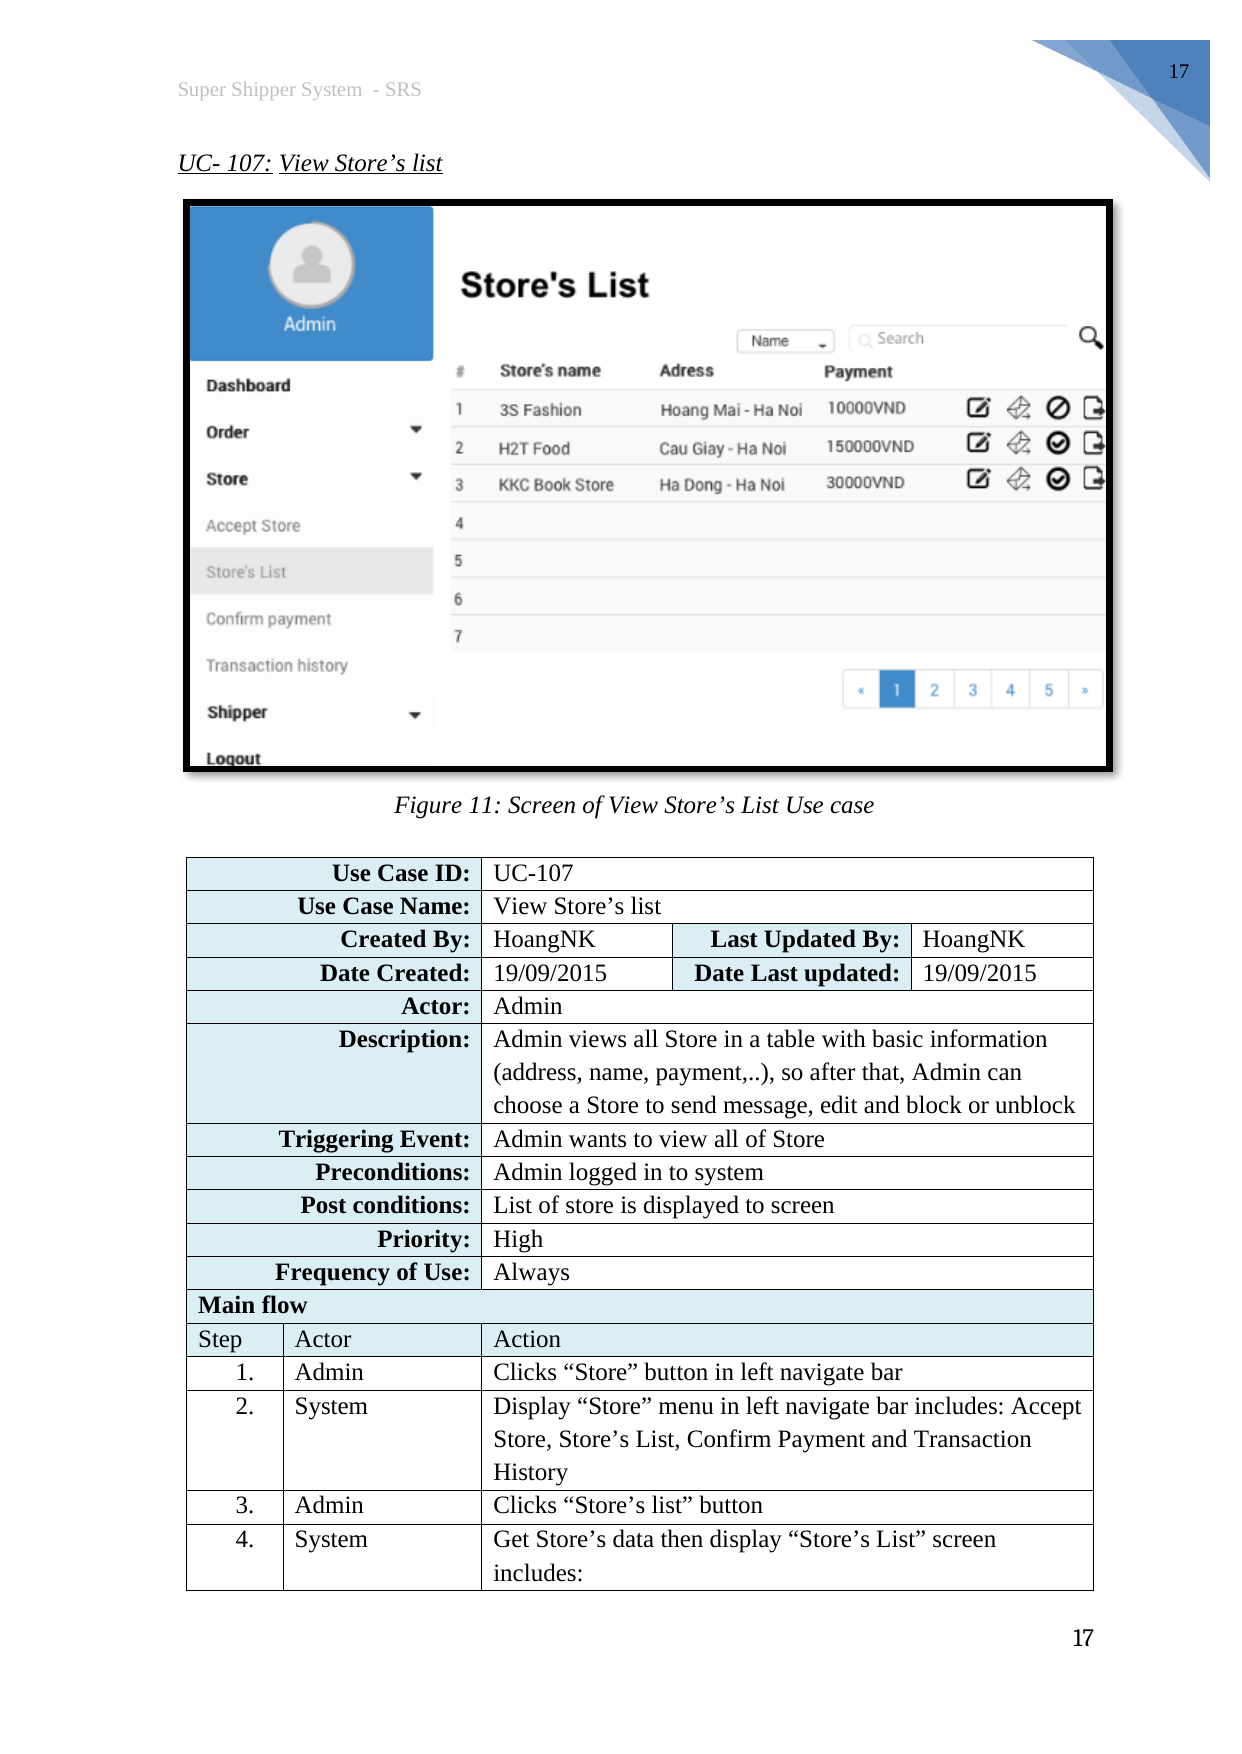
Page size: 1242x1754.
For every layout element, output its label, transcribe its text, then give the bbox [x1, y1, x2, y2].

table_cell List of store is displayed to screen [482, 1190, 1093, 1223]
table_cell High [482, 1224, 1093, 1256]
table_cell Preconditions: [187, 1157, 481, 1189]
table_cell 19/09/2015 [912, 958, 1093, 990]
table_cell [187, 1357, 283, 1390]
table_cell Use Case Name: [187, 891, 481, 923]
table_cell Actor: [187, 991, 481, 1023]
table_cell Action [482, 1324, 1093, 1356]
table_cell Step [187, 1324, 283, 1356]
table_cell Admin views all Store in a table with basic information (address, name, payment,..), so after that, Admin can choose a Store to send message, edit and block or unblock [482, 1024, 1093, 1123]
table_cell Admin [284, 1491, 481, 1523]
table_cell Admin wants to view all of Store [482, 1124, 1093, 1156]
table_cell Admin [482, 991, 1093, 1023]
table_cell Actor [284, 1324, 481, 1356]
table_cell Last Updated By: [673, 924, 911, 957]
table_cell System [284, 1391, 481, 1489]
picture [190, 206, 1106, 766]
table_cell Clicks “Store’s list” button [482, 1491, 1093, 1523]
table_cell Date Last updated: [673, 958, 911, 990]
table_cell Priority: [187, 1224, 481, 1256]
table_cell Admin [284, 1357, 481, 1390]
table_cell Post conditions: [187, 1190, 481, 1223]
table_header Use Case ID: [187, 858, 481, 890]
table_header UC-107 [482, 858, 1093, 890]
table_cell Display “Store” menu in left navigate bar includes: Accept Store, Store’s List, Confirm Payment and Transaction History [482, 1391, 1093, 1489]
table_cell HoangNK [482, 924, 672, 957]
table_cell System [284, 1525, 481, 1590]
subtitle UC- 107: View Store’s list [177, 148, 1094, 176]
table_cell [187, 1391, 283, 1489]
table_cell Date Created: [187, 958, 481, 990]
text Figure 11: Screen of View Store’s List Use case [177, 791, 1094, 819]
table_cell Triggering Event: [187, 1124, 481, 1156]
table_cell Always [482, 1257, 1093, 1289]
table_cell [482, 1525, 1093, 1590]
table_cell View Store’s list [482, 891, 1093, 923]
table_cell Created By: [187, 924, 481, 957]
table_cell [187, 1491, 283, 1523]
table_cell Description: [187, 1024, 481, 1123]
table_cell [187, 1525, 283, 1590]
table_cell 19/09/2015 [482, 958, 672, 990]
table_cell HoangNK [912, 924, 1093, 957]
table_cell Frequency of Use: [187, 1257, 481, 1289]
table_cell Admin logged in to system [482, 1157, 1093, 1189]
picture [1029, 40, 1210, 182]
table_cell Main flow [187, 1290, 1093, 1323]
table_cell Clicks “Store” button in left navigate bar [482, 1357, 1093, 1390]
